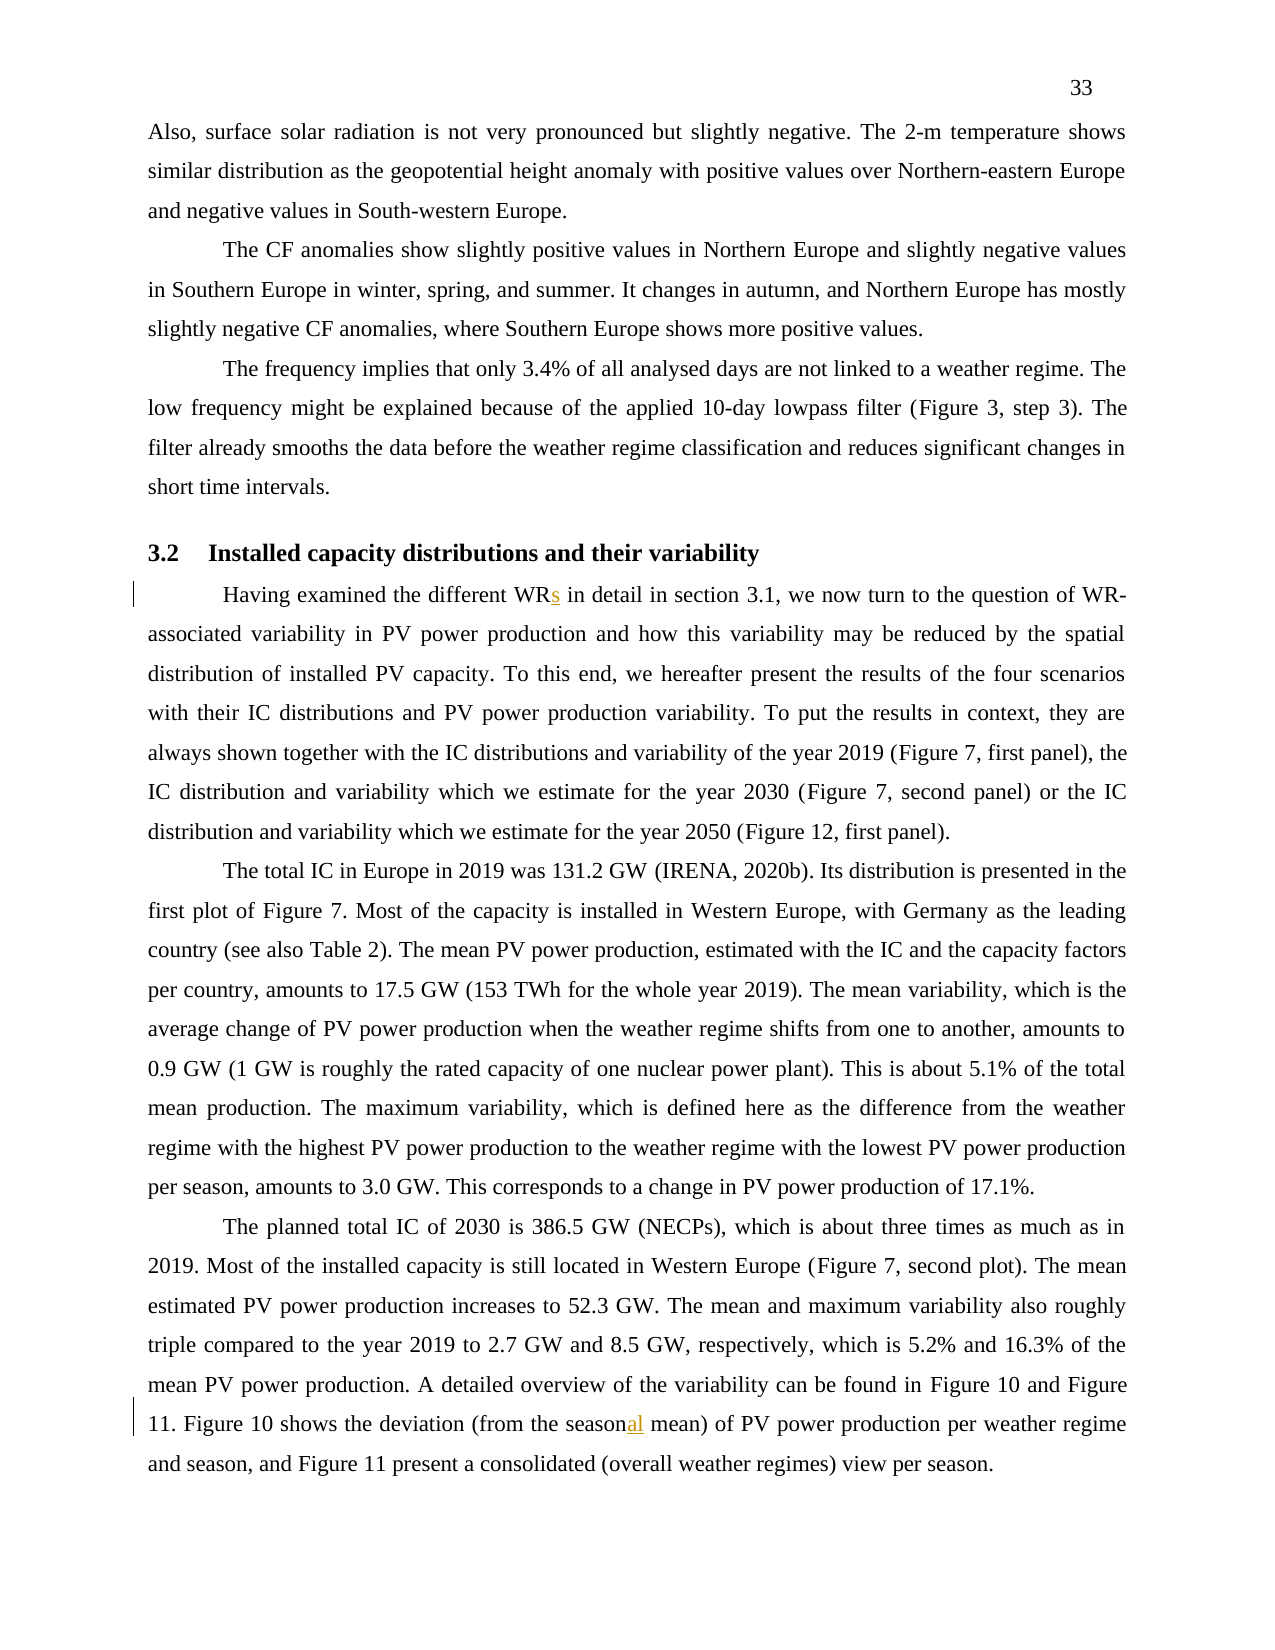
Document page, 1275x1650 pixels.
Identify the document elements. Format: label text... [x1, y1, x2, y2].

text The total IC in Europe in 2019 was 131.2 GW (IRENA, 2020b). Its distribution is presented in the first plot of Figure 7. Most of the capacity is installed in Western Europe, with Germany as the leading country (see also Table 2). The mean PV power production, estimated with the IC and the capacity factors per country, amounts to 17.5 GW (153 TWh for the whole year 2019). The mean variability, which is the average change of PV power production when the weather regime shifts from one to another, amounts to 0.9 GW (1 GW is roughly the rated capacity of one nuclear power plant). This is about 5.1% of the total mean production. The maximum variability, which is defined here as the difference from the weather regime with the highest PV power production to the weather regime with the lowest PV power production per season, amounts to 3.0 GW. This corresponds to a change in PV power production of 17.1%. [148, 857, 1127, 1199]
text The planned total IC of 2030 is 386.5 GW (NECPs), which is about three times as much as in 2019. Most of the installed capacity is still located in Western Europe (Figure 7, second plot). The mean estimated PV power production increases to 52.3 GW. The mean and maximum variability also roughly triple compared to the year 2019 to 2.7 GW and 8.5 GW, respectively, which is 5.2% and 16.3% of the mean PV power production. A detailed overview of the variability can be found in Figure 10 and Figure 11. Figure 10 shows the deviation (from the season mean) of PV power production per weather regime and season, and Figure 11 present a consolidated (overall weather regimes) view per season. [148, 1213, 1127, 1476]
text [148, 118, 1127, 223]
text Having examined the different WR in detail in section 3.1, we now turn to the question of WR-associated variability in PV power production and how this variability may be reduced by the spatial distribution of installed PV capacity. To this end, we hereafter present the results of the four scenarios with their IC distributions and PV power production variability. To put the results in context, they are always shown together with the IC distributions and variability of the year 2019 (Figure 7, first panel), the IC distribution and variability which we estimate for the year 2030 (Figure 7, second panel) or the IC distribution and variability which we estimate for the year 2050 (Figure 12, first panel). [148, 581, 1127, 844]
subtitle Installed capacity distributions and their variability [148, 538, 1127, 567]
text The CF anomalies show slightly positive values in Northern Europe and slightly negative values in Southern Europe in winter, spring, and summer. It changes in autumn, and Northern Europe has mostly slightly negative CF anomalies, where Southern Europe shows more positive values. [148, 237, 1127, 342]
text The frequency implies that only 3.4% of all analysed days are not linked to a weather regime. The low frequency might be explained because of the applied 10-day lowpass filter (Figure 3, step 3). The filter already smooths the data before the weather regime classification and reduces significant changes in short time intervals. [148, 355, 1127, 500]
